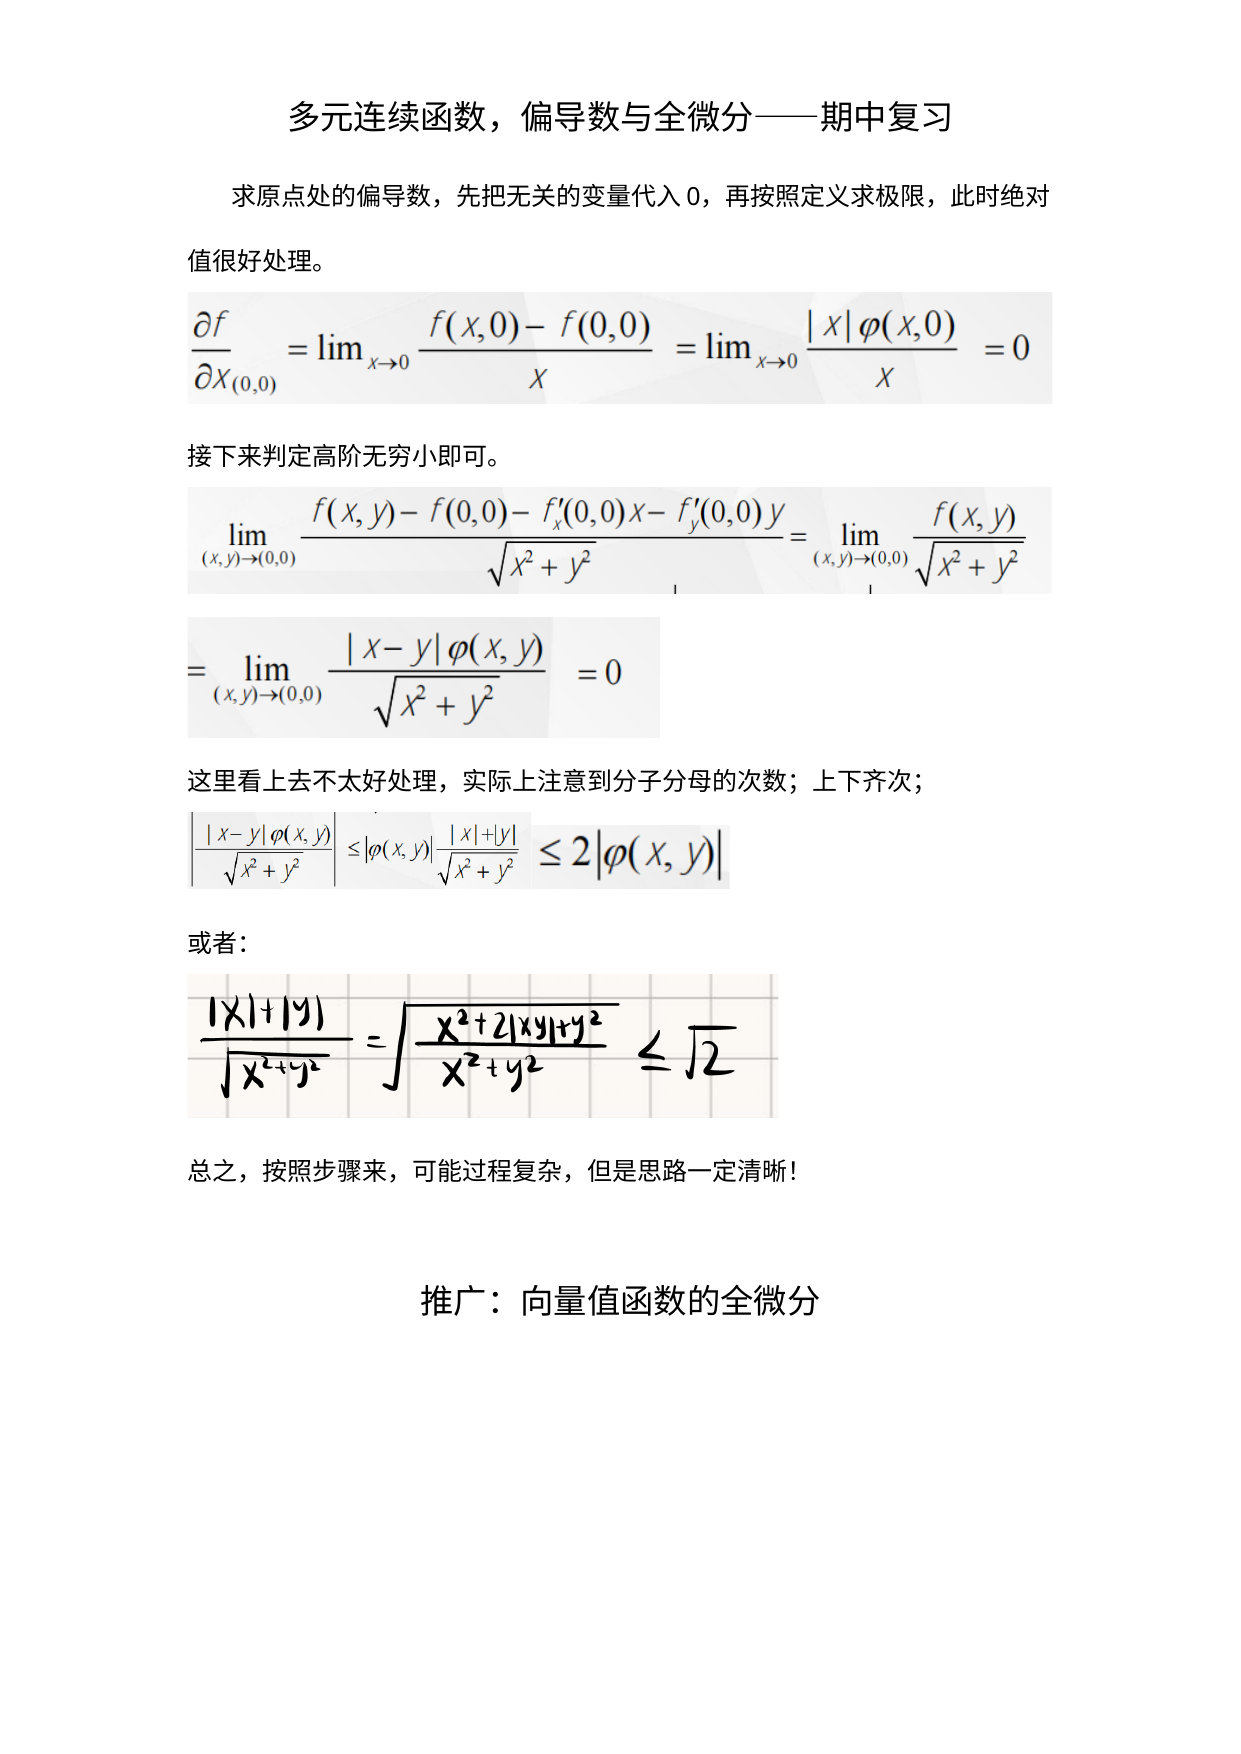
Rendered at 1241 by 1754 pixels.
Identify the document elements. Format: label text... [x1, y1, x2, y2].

list 推广：向量值函数的全微分 [187, 1267, 1053, 1332]
picture [187, 974, 779, 1118]
list 或者： [187, 909, 1053, 974]
list 总之，按照步骤来，可能过程复杂，但是思路一定清晰！ [187, 1137, 1053, 1202]
picture [187, 812, 730, 889]
list 接下来判定高阶无穷小即可。 [187, 422, 1053, 487]
picture [187, 292, 1053, 404]
picture [187, 617, 661, 738]
list 这里看上去不太好处理，实际上注意到分子分母的次数；上下齐次； [187, 747, 1053, 812]
picture [187, 487, 1052, 594]
list 求原点处的偏导数，先把无关的变量代入0，再按照定义求极限，此时绝对值很好处理。 [187, 162, 1053, 292]
